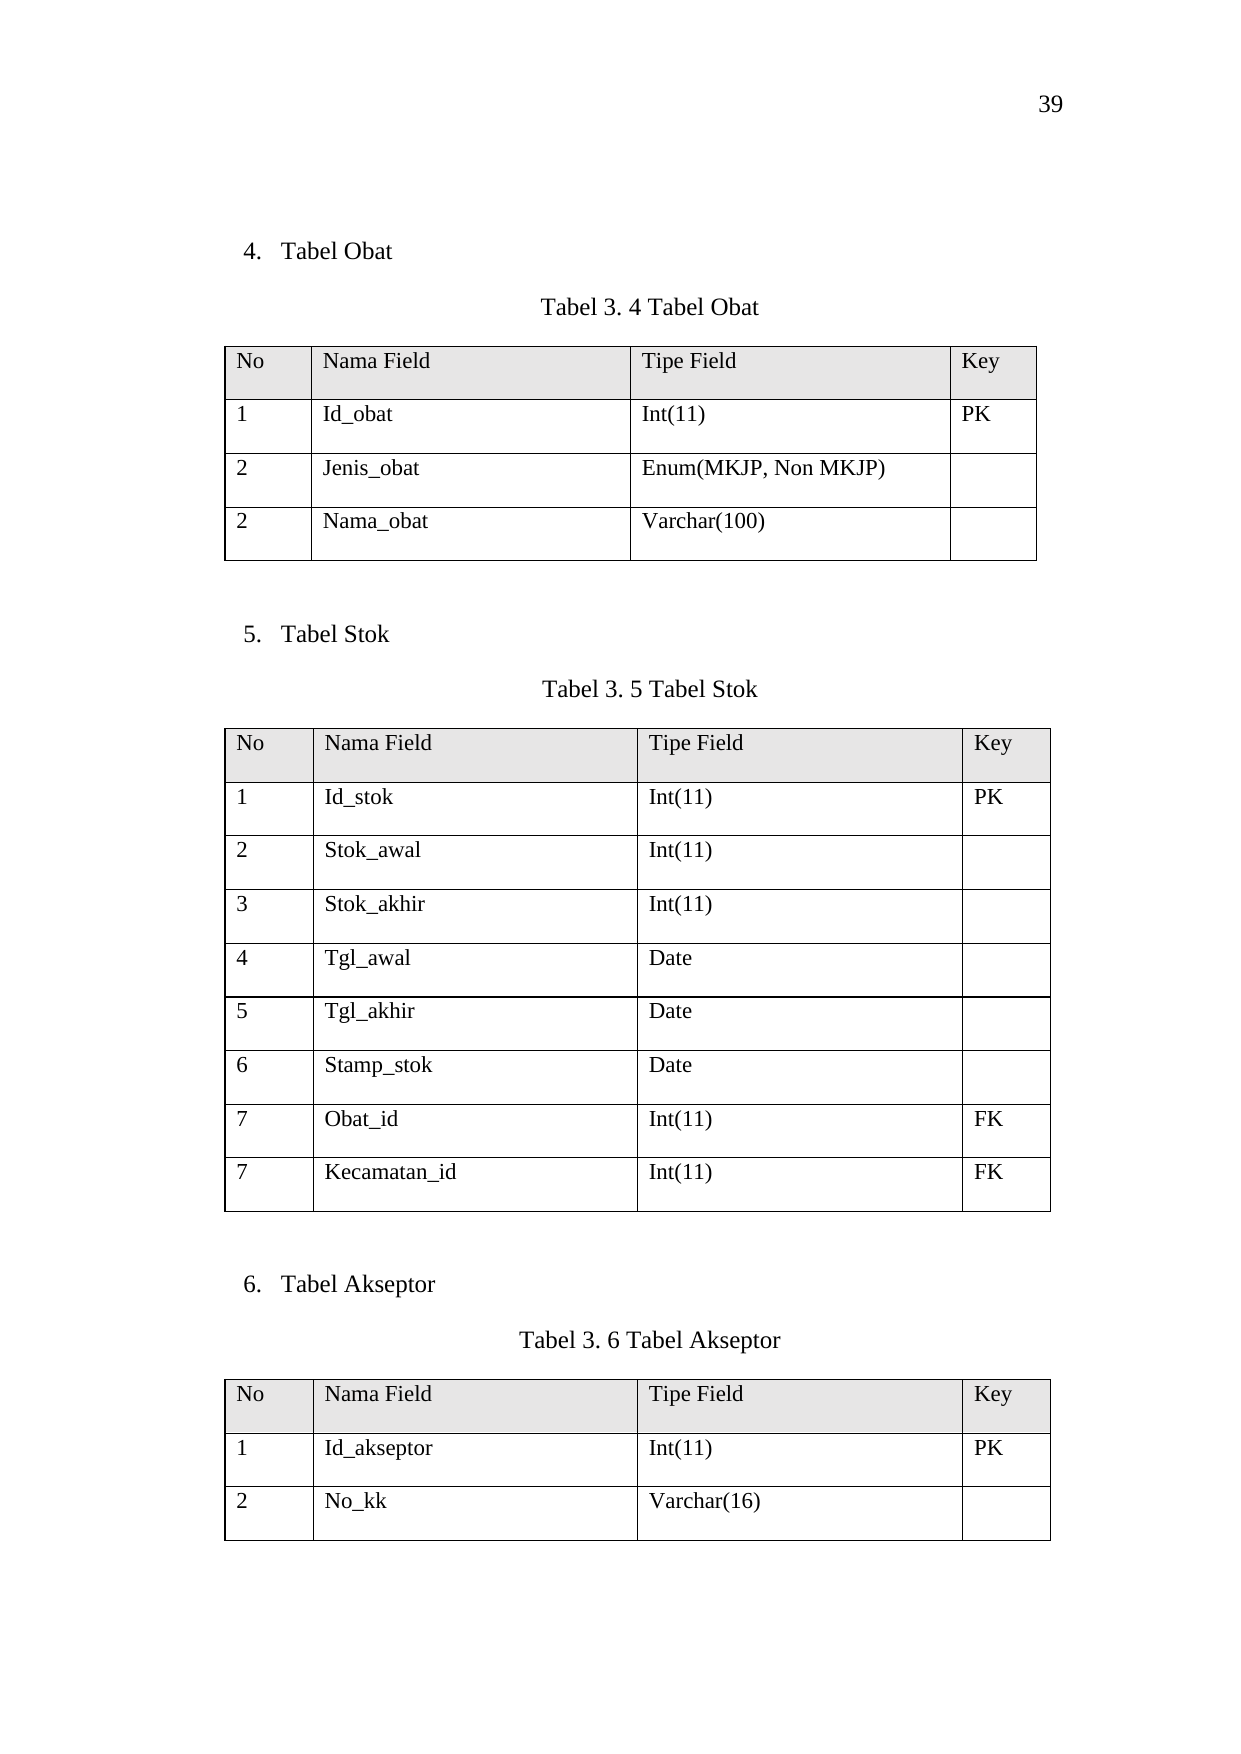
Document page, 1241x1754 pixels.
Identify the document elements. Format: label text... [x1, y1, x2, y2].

table_header No [226, 347, 311, 399]
table_cell PK [951, 400, 1036, 453]
table_cell 2 [226, 1487, 313, 1540]
table_cell 3 [226, 890, 313, 943]
table_cell [963, 944, 1050, 996]
table_cell PK [963, 1434, 1050, 1486]
table_cell Varchar(16) [638, 1487, 962, 1540]
table_cell [963, 998, 1050, 1050]
table_cell FK [963, 1158, 1050, 1211]
table_cell [963, 1487, 1050, 1540]
table_cell Varchar(100) [631, 508, 950, 560]
table_cell [963, 836, 1050, 889]
table_cell Int(11) [638, 1158, 962, 1211]
table_cell Int(11) [638, 836, 962, 889]
table_cell Id_stok [314, 783, 637, 835]
table_cell 5 [226, 998, 313, 1050]
table_header Key [963, 1380, 1050, 1432]
table_header Tipe Field [631, 347, 950, 399]
table_cell [951, 508, 1036, 560]
table_cell Enum(MKJP, Non MKJP) [631, 454, 950, 507]
table_header Nama Field [312, 347, 630, 399]
table_cell Int(11) [638, 1434, 962, 1486]
table_cell [951, 454, 1036, 507]
table_cell 4 [226, 944, 313, 996]
table_cell Stok_awal [314, 836, 637, 889]
table_header Key [951, 347, 1036, 399]
table_cell Id_akseptor [314, 1434, 637, 1486]
table_cell Kecamatan_id [314, 1158, 637, 1211]
table_cell Date [638, 944, 962, 996]
table_header Nama Field [314, 729, 637, 782]
table_cell 7 [226, 1105, 313, 1157]
table_cell [963, 1051, 1050, 1104]
table_cell Nama_obat [312, 508, 630, 560]
table_cell Stamp_stok [314, 1051, 637, 1104]
table_cell 6 [226, 1051, 313, 1104]
table_cell Stok_akhir [314, 890, 637, 943]
table_cell FK [963, 1105, 1050, 1157]
table_cell Date [638, 1051, 962, 1104]
table_cell 2 [226, 836, 313, 889]
list Tabel Obat [243, 236, 1063, 265]
list Tabel Akseptor [243, 1269, 1063, 1298]
table_cell Int(11) [638, 890, 962, 943]
table_header No [226, 729, 313, 782]
table_cell Tgl_awal [314, 944, 637, 996]
table_cell Int(11) [638, 783, 962, 835]
table_cell 1 [226, 1434, 313, 1486]
table_cell Id_obat [312, 400, 630, 453]
table_header Tipe Field [638, 1380, 962, 1432]
table_cell Jenis_obat [312, 454, 630, 507]
table_cell 1 [226, 400, 311, 453]
table_cell 2 [226, 454, 311, 507]
table_cell PK [963, 783, 1050, 835]
table_cell 7 [226, 1158, 313, 1211]
list Tabel Stok [243, 619, 1063, 647]
table_cell Tgl_akhir [314, 998, 637, 1050]
table_cell Int(11) [638, 1105, 962, 1157]
table_cell Int(11) [631, 400, 950, 453]
table_cell Obat_id [314, 1105, 637, 1157]
table_header No [226, 1380, 313, 1432]
table_header Nama Field [314, 1380, 637, 1432]
table_cell 2 [226, 508, 311, 560]
table_header Key [963, 729, 1050, 782]
table_cell 1 [226, 783, 313, 835]
table_cell Date [638, 998, 962, 1050]
table_cell No_kk [314, 1487, 637, 1540]
table_header Tipe Field [638, 729, 962, 782]
table_cell [963, 890, 1050, 943]
